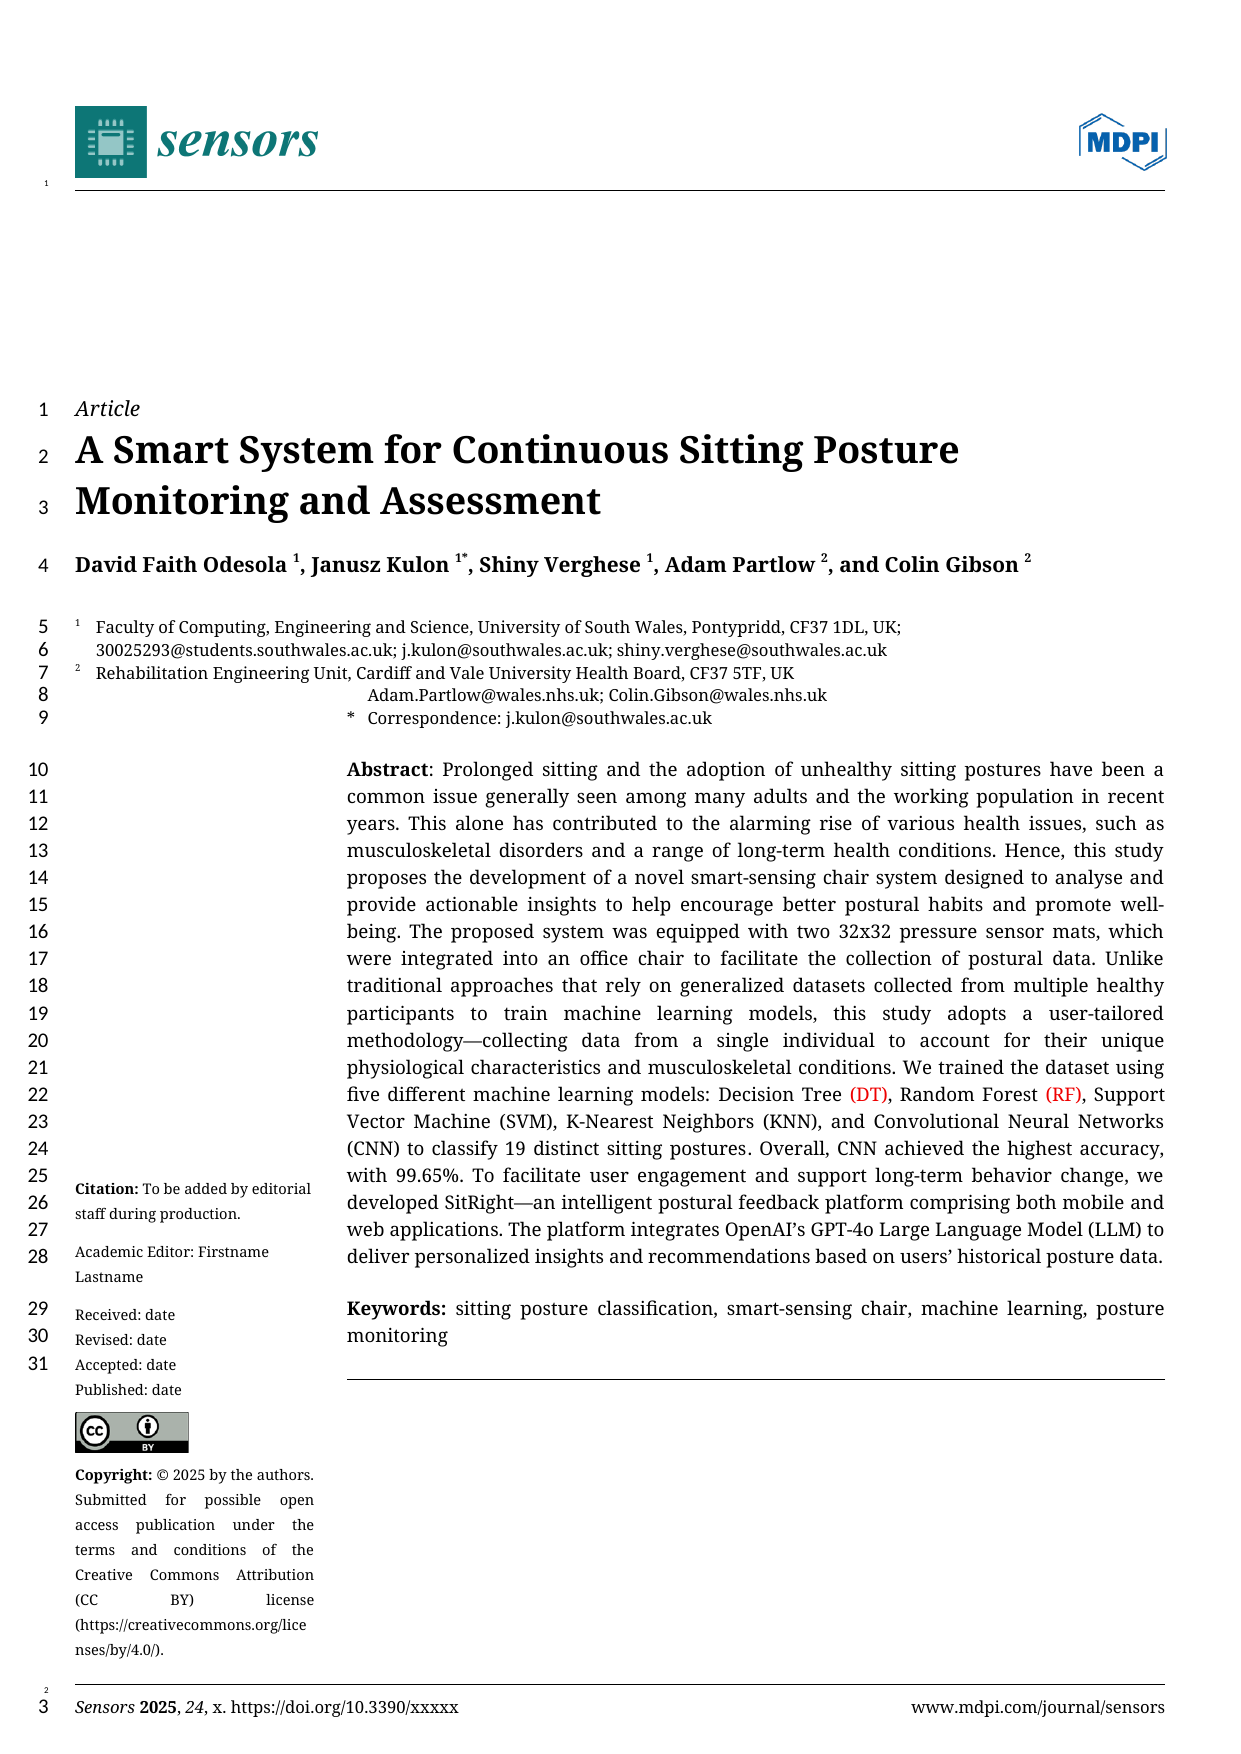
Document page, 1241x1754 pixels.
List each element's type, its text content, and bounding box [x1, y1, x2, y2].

text Keywords: sitting posture classification, smart-sensing chair, machine learning, posture monitoring [347, 1294, 1165, 1348]
text 1 Faculty of Computing, Engineering and Science, University of South Wales, Pontypridd, CF37 1DL, UK; 30025293@students.southwales.ac.uk; j.kulon@southwales.ac.uk; shiny.verghese@southwales.ac.uk [75, 616, 1165, 661]
picture [1078, 112, 1168, 172]
title A Smart System for Continuous Sitting Posture Monitoring and Assessment [75, 423, 1165, 525]
text 2 Rehabilitation Engineering Unit, Cardiff and Vale University Health Board, CF37 5TF, UK [75, 661, 1165, 684]
text Article [75, 394, 1165, 423]
text Adam.Partlow@wales.nhs.uk; Colin.Gibson@wales.nhs.uk [367, 684, 1165, 707]
table_header Citation: To be added by editorial staff during production. Academic Editor: Firstname Lastname Received: date Revised: date Accepted: date Published: date Copyright: © 2025 by the authors. Submitted for possible open access publication under the terms and conditions of the Creative Commons Attribution (CC BY) license (https://creativecommons.org/licenses/by/4.0/). [75, 1175, 326, 1659]
text David Faith Odesola 1, Janusz Kulon 1*, Shiny Verghese 1, Adam Partlow 2, and Colin Gibson 2 [75, 550, 1165, 578]
text * Correspondence: j.kulon@southwales.ac.uk [347, 707, 1165, 729]
text Abstract: Prolonged sitting and the adoption of unhealthy sitting postures have been a common issue generally seen among many adults and the working population in recent years. This alone has contributed to the alarming rise of various health issues, such as musculoskeletal disorders and a range of long-term health conditions. Hence, this study proposes the development of a novel smart-sensing chair system designed to analyse and provide actionable insights to help encourage better postural habits and promote well-being. The proposed system was equipped with two 32x32 pressure sensor mats, which were integrated into an office chair to facilitate the collection of postural data. Unlike traditional approaches that rely on generalized datasets collected from multiple healthy participants to train machine learning models, this study adopts a user-tailored methodology—collecting data from a single individual to account for their unique physiological characteristics and musculoskeletal conditions. We trained the dataset using five different machine learning models: Decision Tree (DT), Random Forest (RF), Support Vector Machine (SVM), K-Nearest Neighbors (KNN), and Convolutional Neural Networks (CNN) to classify 19 distinct sitting postures. Overall, CNN achieved the highest accuracy, with 99.65%. To facilitate user engagement and support long-term behavior change, we developed SitRight—an intelligent postural feedback platform comprising both mobile and web applications. The platform integrates OpenAI’s GPT-4o Large Language Model (LLM) to deliver personalized insights and recommendations based on users’ historical posture data. [347, 754, 1165, 1269]
picture [75, 1412, 189, 1453]
picture [75, 106, 319, 178]
